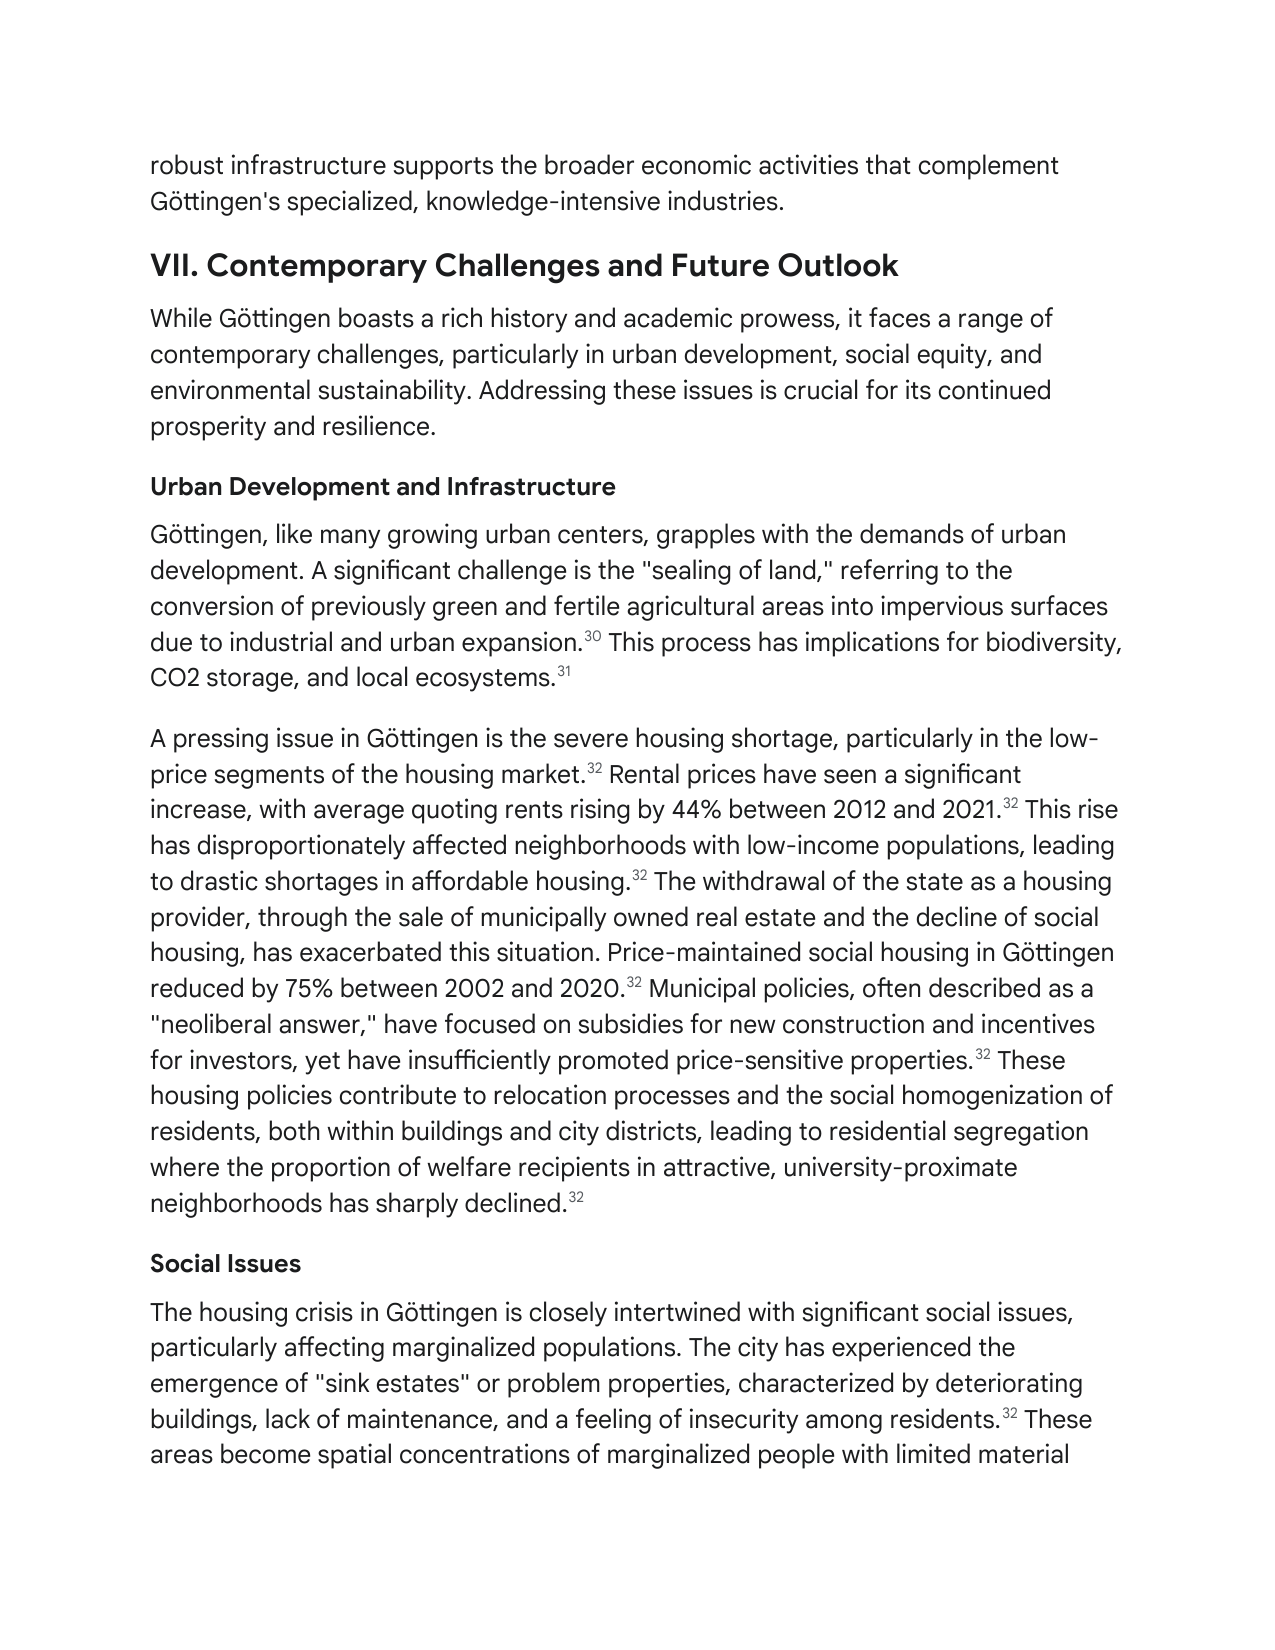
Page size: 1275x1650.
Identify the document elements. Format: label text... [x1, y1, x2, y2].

text Göttingen, like many growing urban centers, grapples with the demands of urban development. A significant challenge is the "sealing of land," referring to the conversion of previously green and fertile agricultural areas into impervious surfaces due to industrial and urban expansion.30 This process has implications for biodiversity, CO2 storage, and local ecosystems.31 [150, 520, 1125, 694]
subtitle VII. Contemporary Challenges and Future Outlook [150, 246, 1125, 286]
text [150, 1297, 1125, 1471]
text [150, 150, 1125, 217]
subtitle Social Issues [150, 1248, 1125, 1280]
text While Göttingen boasts a rich history and academic prowess, it faces a range of contemporary challenges, particularly in urban development, social equity, and environmental sustainability. Addressing these issues is crucial for its continued prosperity and resilience. [150, 303, 1125, 442]
text A pressing issue in Göttingen is the severe housing shortage, particularly in the low-price segments of the housing market.32 Rental prices have seen a significant increase, with average quoting rents rising by 44% between 2012 and 2021.32 This rise has disproportionately affected neighborhoods with low-income populations, leading to drastic shortages in affordable housing.32 The withdrawal of the state as a housing provider, through the sale of municipally owned real estate and the decline of social housing, has exacerbated this situation. Price-maintained social housing in Göttingen reduced by 75% between 2002 and 2020.32 Municipal policies, often described as a "neoliberal answer," have focused on subsidies for new construction and incentives for investors, yet have insufficiently promoted price-sensitive properties.32 These housing policies contribute to relocation processes and the social homogenization of residents, both within buildings and city districts, leading to residential segregation where the proportion of welfare recipients in attractive, university-proximate neighborhoods has sharply declined.32 [150, 723, 1125, 1219]
subtitle Urban Development and Infrastructure [150, 471, 1125, 503]
